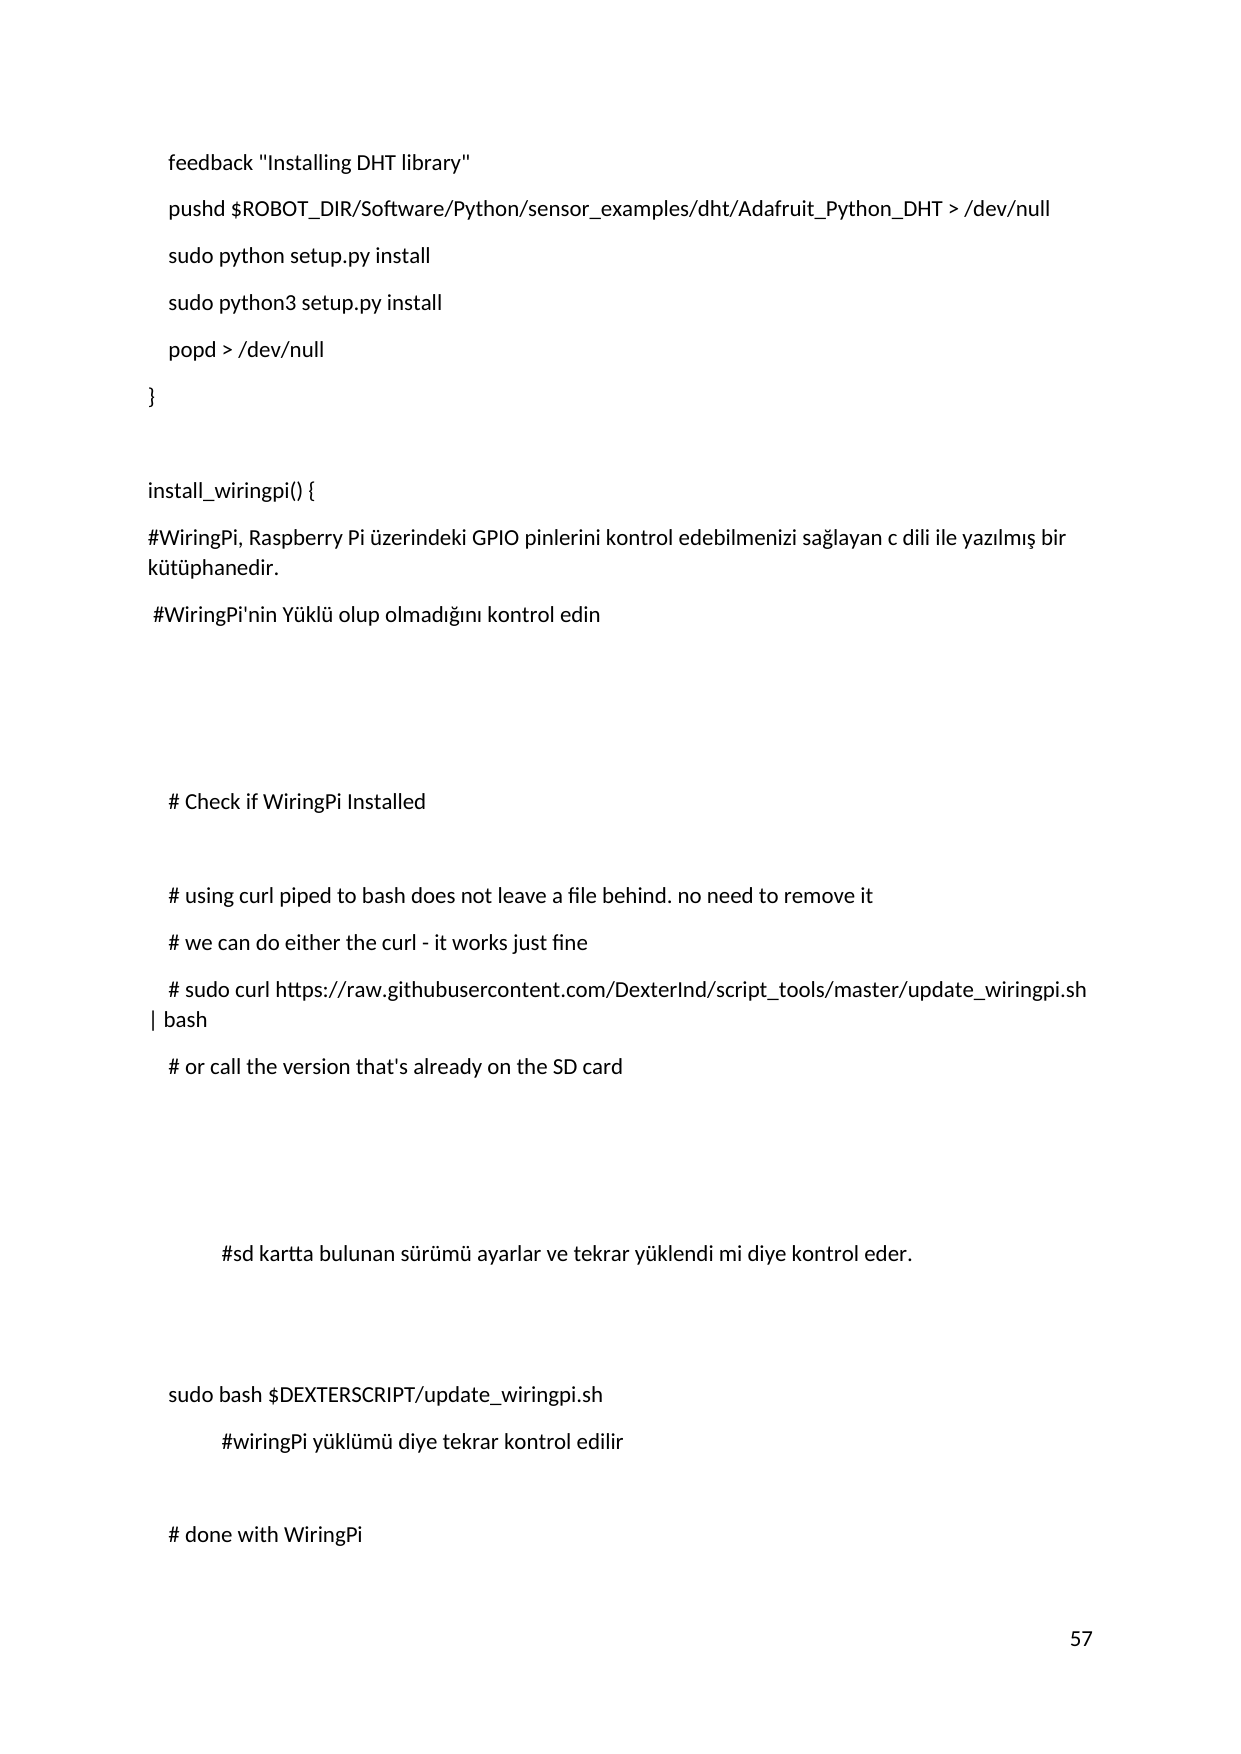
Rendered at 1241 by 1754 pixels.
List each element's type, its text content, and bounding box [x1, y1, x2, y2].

text pushd $ROBOT_DIR/Software/Python/sensor_examples/dht/Adafruit_Python_DHT > /dev/null [148, 194, 1093, 222]
text # we can do either the curl - it works just fine [148, 928, 1093, 956]
text # using curl piped to bash does not leave a file behind. no need to remove it [148, 881, 1093, 909]
text #sd kartta bulunan sürümü ayarlar ve tekrar yüklendi mi diye kontrol eder. [148, 1239, 1093, 1267]
text sudo python setup.py install [148, 241, 1093, 269]
text #wiringPi yüklümü diye tekrar kontrol edilir [148, 1427, 1093, 1455]
text sudo python3 setup.py install [148, 288, 1093, 316]
text } [148, 382, 1093, 410]
text #WiringPi, Raspberry Pi üzerindeki GPIO pinlerini kontrol edebilmenizi sağlayan c dili ile yazılmış bir kütüphanedir. [148, 523, 1093, 581]
text #WiringPi'nin Yüklü olup olmadığını kontrol edin [148, 600, 1093, 628]
text # or call the version that's already on the SD card [148, 1052, 1093, 1080]
text popd > /dev/null [148, 335, 1093, 363]
text # done with WiringPi [148, 1521, 1093, 1548]
text feedback "Installing DHT library" [148, 148, 1093, 176]
text install_wiringpi() { [148, 476, 1093, 504]
text # sudo curl https://raw.githubusercontent.com/DexterInd/script_tools/master/update_wiringpi.sh | bash [148, 975, 1093, 1033]
text sudo bash $DEXTERSCRIPT/update_wiringpi.sh [148, 1380, 1093, 1408]
text # Check if WiringPi Installed [148, 787, 1093, 815]
